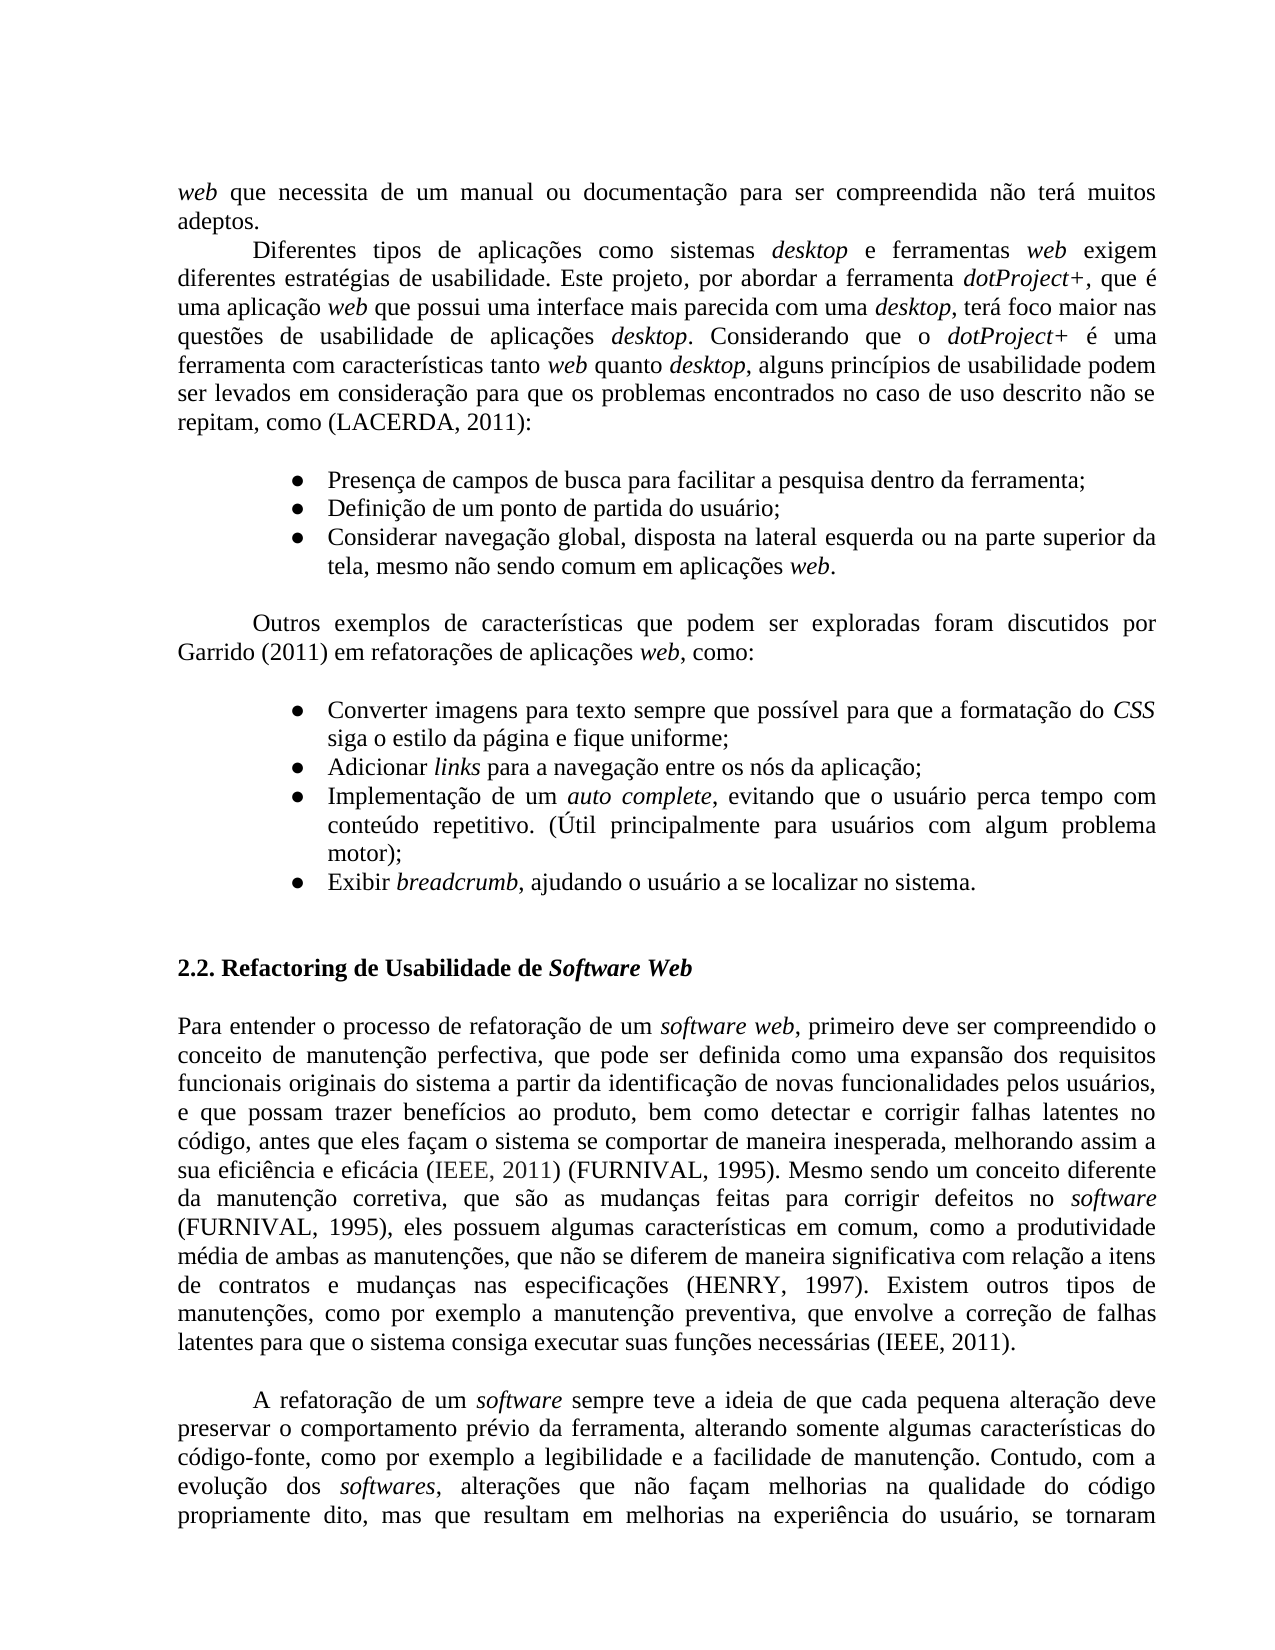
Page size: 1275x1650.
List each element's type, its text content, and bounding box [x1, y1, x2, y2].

text Diferentes tipos de aplicações como sistemas desktop e ferramentas web exigem diferentes estratégias de usabilidade. Este projeto, por abordar a ferramenta dotProject+, que é uma aplicação web que possui uma interface mais parecida com uma desktop, terá foco maior nas questões de usabilidade de aplicações desktop. Considerando que o dotProject+ é uma ferramenta com características tanto web quanto desktop, alguns princípios de usabilidade podem ser levados em consideração para que os problemas encontrados no caso de uso descrito não se repitam, como (LACERDA, 2011): [177, 235, 1157, 436]
list Exibir breadcrumb, ajudando o usuário a se localizar no sistema. [290, 867, 1157, 896]
list Adicionar links para a navegação entre os nós da aplicação; [290, 752, 1157, 781]
text Para entender o processo de refatoração de um software web, primeiro deve ser compreendido o conceito de manutenção perfectiva, que pode ser definida como uma expansão dos requisitos funcionais originais do sistema a partir da identificação de novas funcionalidades pelos usuários, e que possam trazer benefícios ao produto, bem como detectar e corrigir falhas latentes no código, antes que eles façam o sistema se comportar de maneira inesperada, melhorando assim a sua eficiência e eficácia (IEEE, 2011) (FURNIVAL, 1995). Mesmo sendo um conceito diferente da manutenção corretiva, que são as mudanças feitas para corrigir defeitos no software (FURNIVAL, 1995), eles possuem algumas características em comum, como a produtividade média de ambas as manutenções, que não se diferem de maneira significativa com relação a itens de contratos e mudanças nas especificações (HENRY, 1997). Existem outros tipos de manutenções, como por exemplo a manutenção preventiva, que envolve a correção de falhas latentes para que o sistema consiga executar suas funções necessárias (IEEE, 2011). [177, 1011, 1157, 1356]
list Considerar navegação global, disposta na lateral esquerda ou na parte superior da tela, mesmo não sendo comum em aplicações web. [290, 522, 1157, 580]
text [177, 177, 1157, 235]
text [177, 1385, 1157, 1528]
list Definição de um ponto de partida do usuário; [290, 493, 1157, 522]
list Converter imagens para texto sempre que possível para que a formatação do CSS siga o estilo da página e fique uniforme; [290, 695, 1157, 752]
text Outros exemplos de características que podem ser exploradas foram discutidos por Garrido (2011) em refatorações de aplicações web, como: [177, 608, 1157, 666]
list Presença de campos de busca para facilitar a pesquisa dentro da ferramenta; [290, 465, 1157, 493]
list Implementação de um auto complete, evitando que o usuário perca tempo com conteúdo repetitivo. (Útil principalmente para usuários com algum problema motor); [290, 781, 1157, 867]
text 2.2. Refactoring de Usabilidade de Software Web [177, 953, 1157, 982]
